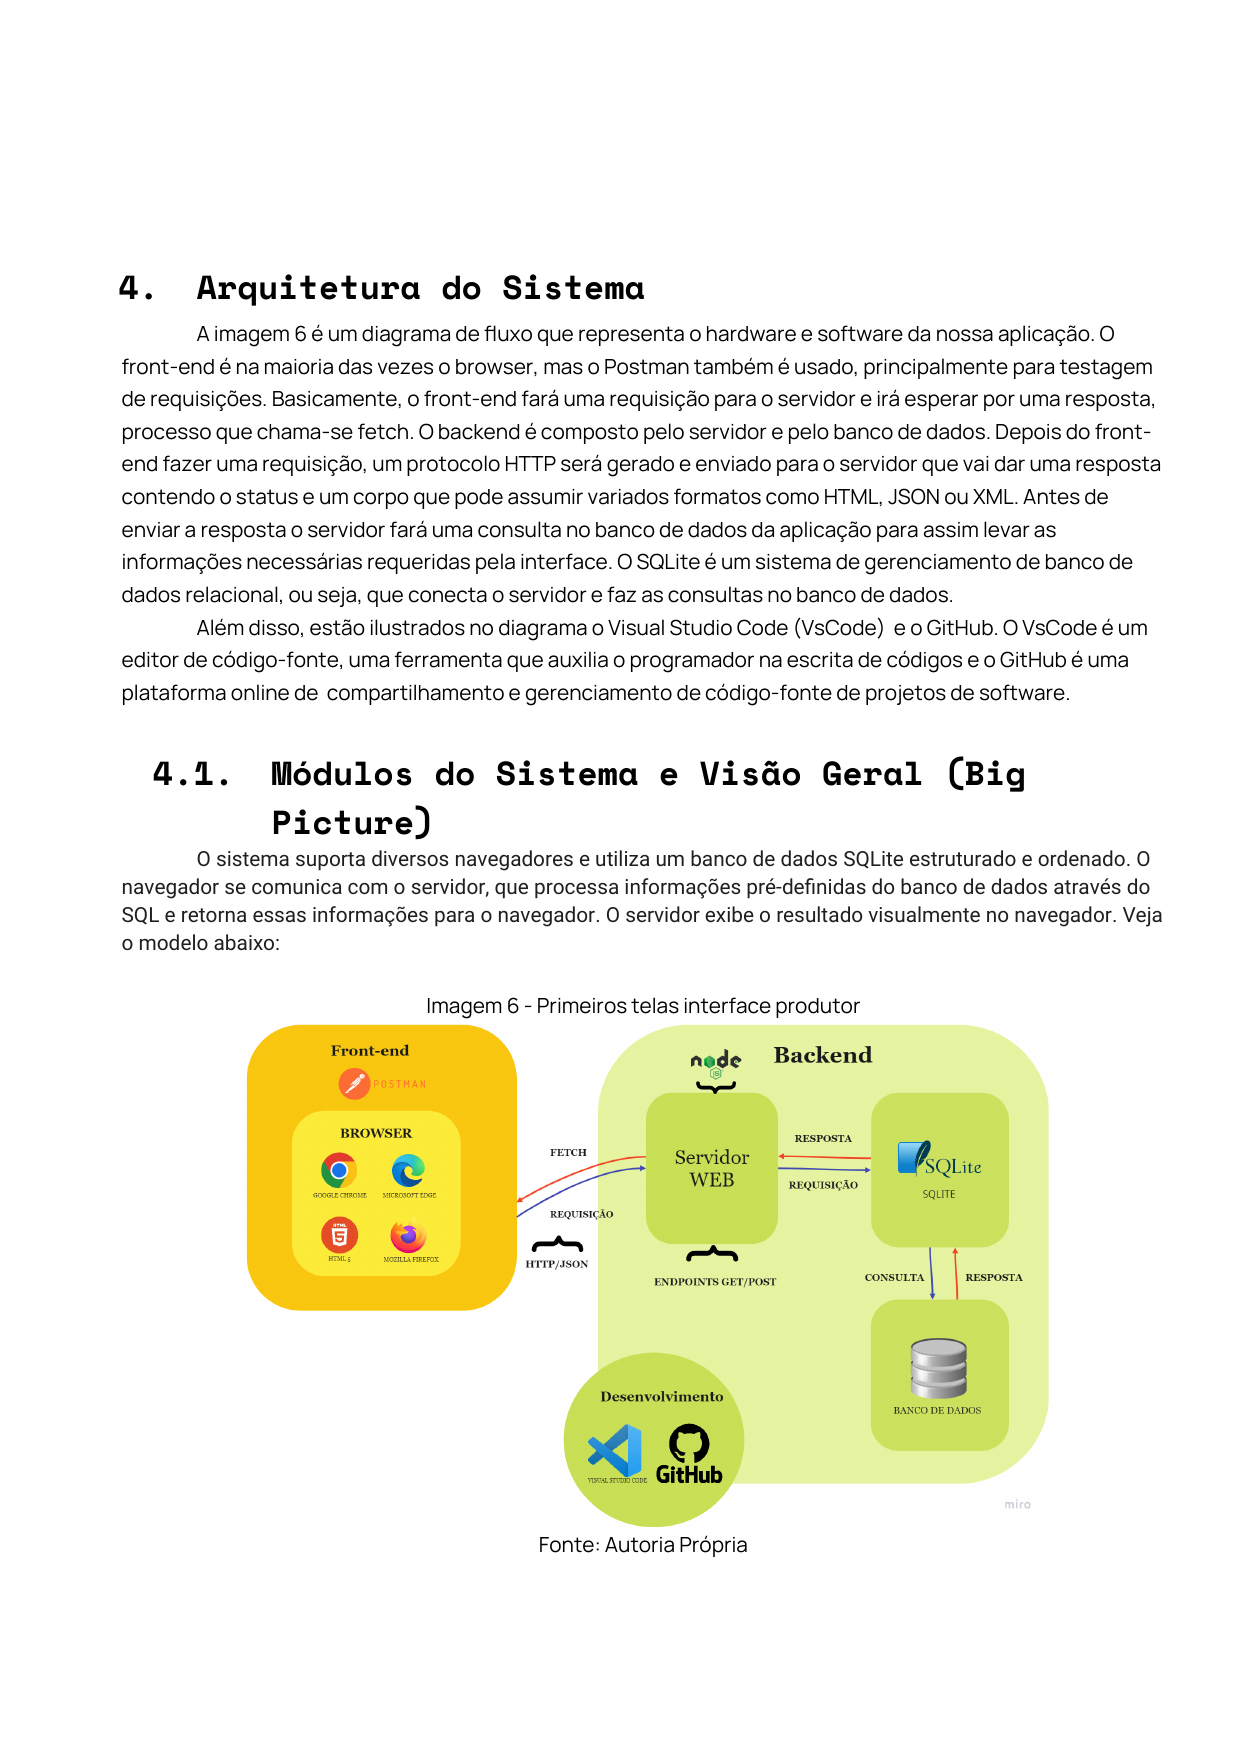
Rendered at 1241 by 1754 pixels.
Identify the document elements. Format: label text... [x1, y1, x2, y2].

subtitle Arquitetura do Sistema [159, 262, 1165, 312]
text O sistema suporta diversos navegadores e utiliza um banco de dados SQLite estruturado e ordenado. O navegador se comunica com o servidor, que processa informações pré-definidas do banco de dados através do SQL e retorna essas informações para o navegador. O servidor exibe o resultado visualmente no navegador. Veja o modelo abaixo: [121, 847, 1165, 955]
text Fonte: Autoria Própria [121, 1530, 1165, 1559]
text A imagem 6 é um diagrama de fluxo que representa o hardware e software da nossa aplicação. O front-end é na maioria das vezes o browser, mas o Postman também é usado, principalmente para testagem de requisições. Basicamente, o front-end fará uma requisição para o servidor e irá esperar por uma resposta, processo que chama-se fetch. O backend é composto pelo servidor e pelo banco de dados. Depois do front-end fazer uma requisição, um protocolo HTTP será gerado e enviado para o servidor que vai dar uma resposta contendo o status e um corpo que pode assumir variados formatos como HTML, JSON ou XML. Antes de enviar a resposta o servidor fará uma consulta no banco de dados da aplicação para assim levar as informações necessárias requeridas pela interface. O SQLite é um sistema de gerenciamento de banco de dados relacional, ou seja, que conecta o servidor e faz as consultas no banco de dados. [121, 319, 1165, 608]
subtitle Módulos do Sistema e Visão Geral (Big Picture) [234, 748, 1165, 847]
text Além disso, estão ilustrados no diagrama o Visual Studio Code (VsCode) e o GitHub. O VsCode é um editor de código-fonte, uma ferramenta que auxilia o programador na escrita de códigos e o GitHub é uma plataforma online de compartilhamento e gerenciamento de código-fonte de projetos de software. [121, 613, 1165, 706]
picture [238, 1024, 1049, 1527]
text Imagem 6 - Primeiros telas interface produtor [121, 991, 1165, 1020]
